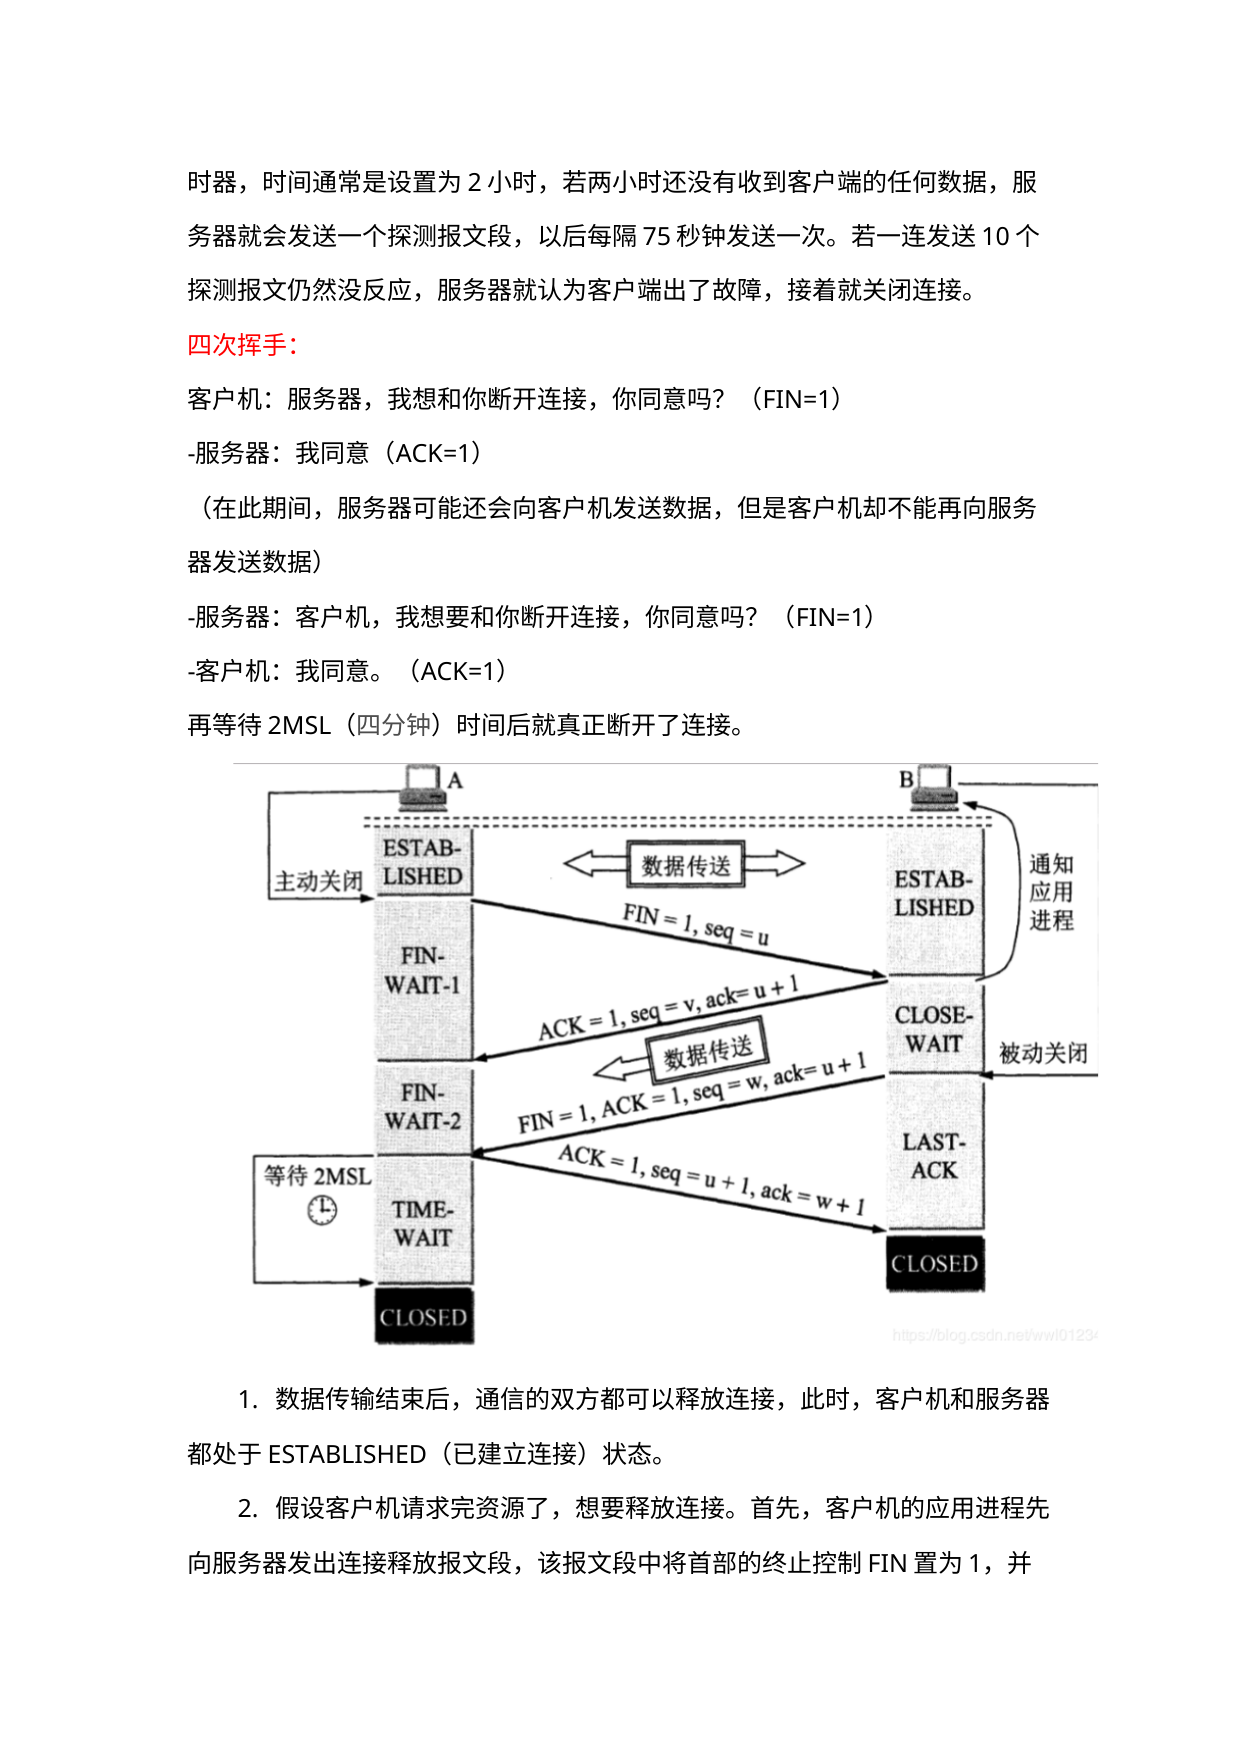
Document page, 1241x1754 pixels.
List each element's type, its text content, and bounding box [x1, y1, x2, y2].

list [187, 1489, 1053, 1579]
list -客户机：我同意。（ACK=1） [187, 651, 1053, 688]
list -服务器：我同意（ACK=1） [187, 434, 1053, 470]
list 客户机：服务器，我想和你断开连接，你同意吗？（FIN=1） [187, 379, 1053, 416]
list 四次挥手： [187, 325, 1053, 361]
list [187, 162, 1053, 307]
list 再等待2MSL（四分钟）时间后就真正断开了连接。 [187, 706, 356, 742]
list （在此期间，服务器可能还会向客户机发送数据，但是客户机却不能再向服务器发送数据） [187, 488, 1053, 579]
list 再等待2MSL（四分钟）时间后就真正断开了连接。 [431, 706, 1053, 742]
list 数据传输结束后，通信的双方都可以释放连接，此时，客户机和服务器都处于ESTABLISHED（已建立连接）状态。 [187, 1380, 1053, 1471]
picture [233, 760, 1099, 1365]
list -服务器：客户机，我想要和你断开连接，你同意吗？（FIN=1） [187, 597, 1053, 633]
